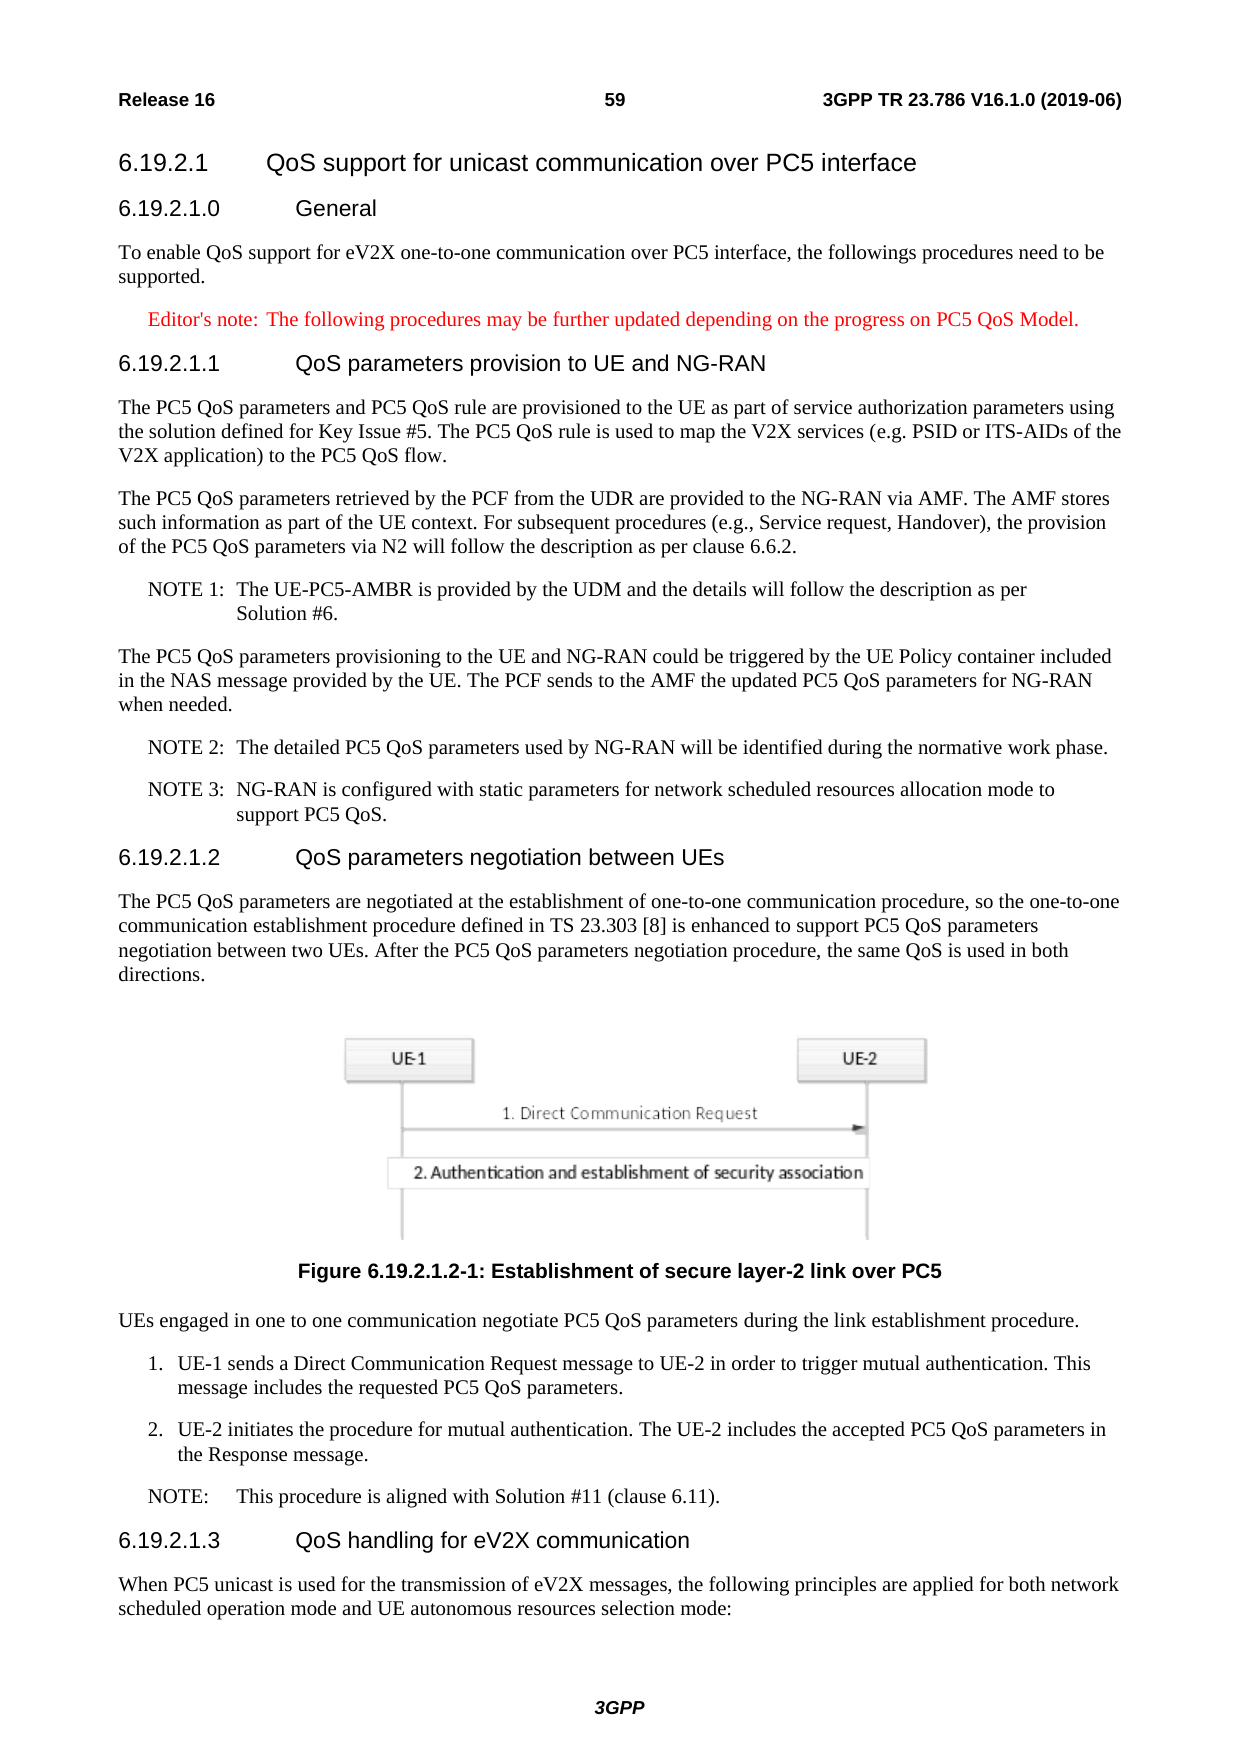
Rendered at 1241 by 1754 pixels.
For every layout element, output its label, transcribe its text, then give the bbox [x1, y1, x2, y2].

text The PC5 QoS parameters are negotiated at the establishment of one-to-one communication procedure, so the one-to-one communication establishment procedure defined in TS 23.303 [8] is enhanced to support PC5 QoS parameters negotiation between two UEs. After the PC5 QoS parameters negotiation procedure, the same QoS is used in both directions. [118, 889, 1122, 986]
text NOTE 3: NG-RAN is configured with static parameters for network scheduled resources allocation mode to support PC5 QoS. [148, 777, 1122, 826]
subtitle 6.19.2.1.2 QoS parameters negotiation between UEs [118, 844, 1122, 871]
text NOTE: This procedure is aligned with Solution #11 (clause 6.11). [148, 1484, 1122, 1508]
text UEs engaged in one to one communication negotiate PC5 QoS parameters during the link establishment procedure. [118, 1308, 1122, 1332]
text To enable QoS support for eV2X one-to-one communication over PC5 interface, the followings procedures need to be supported. [118, 240, 1122, 288]
subtitle 6.19.2.1 QoS support for unicast communication over PC5 interface [118, 147, 1122, 176]
subtitle 6.19.2.1.3 QoS handling for eV2X communication [118, 1527, 1122, 1553]
text NOTE 1: The UE-PC5-AMBR is provided by the UDM and the details will follow the description as per Solution #6. [148, 577, 1122, 625]
text 1. UE-1 sends a Direct Communication Request message to UE-2 in order to trigger mutual authentication. This message includes the requested PC5 QoS parameters. [148, 1351, 1122, 1399]
text When PC5 unicast is used for the transmission of eV2X messages, the following principles are applied for both network scheduled operation mode and UE autonomous resources selection mode: [118, 1572, 1122, 1620]
text Editor's note: The following procedures may be further updated depending on the progress on PC5 QoS Model. [148, 307, 1122, 331]
text 2. UE-2 initiates the procedure for mutual authentication. The UE-2 includes the accepted PC5 QoS parameters in the Response message. [148, 1417, 1122, 1466]
list Figure 6.19.2.1.2-1: Establishment of secure layer-2 link over PC5 [118, 1259, 1122, 1283]
text The PC5 QoS parameters and PC5 QoS rule are provisioned to the UE as part of service authorization parameters using the solution defined for Key Issue #5. The PC5 QoS rule is used to map the V2X services (e.g. PSID or ITS-AIDs of the V2X application) to the PC5 QoS flow. [118, 395, 1122, 467]
subtitle 6.19.2.1.1 QoS parameters provision to UE and NG-RAN [118, 350, 1122, 376]
text NOTE 2: The detailed PC5 QoS parameters used by NG-RAN will be identified during the normative work phase. [148, 734, 1122, 759]
text The PC5 QoS parameters provisioning to the UE and NG-RAN could be triggered by the UE Policy container included in the NAS message provided by the UE. The PCF sends to the AMF the updated PC5 QoS parameters for NG-RAN when needed. [118, 644, 1122, 716]
text The PC5 QoS parameters retrieved by the PCF from the UDR are provided to the NG-RAN via AMF. The AMF stores such information as part of the UE context. For subsequent procedures (e.g., Service request, Handover), the provision of the PC5 QoS parameters via N2 will follow the description as per clause 6.6.2. [118, 486, 1122, 558]
subtitle 6.19.2.1.0 General [118, 195, 1122, 221]
